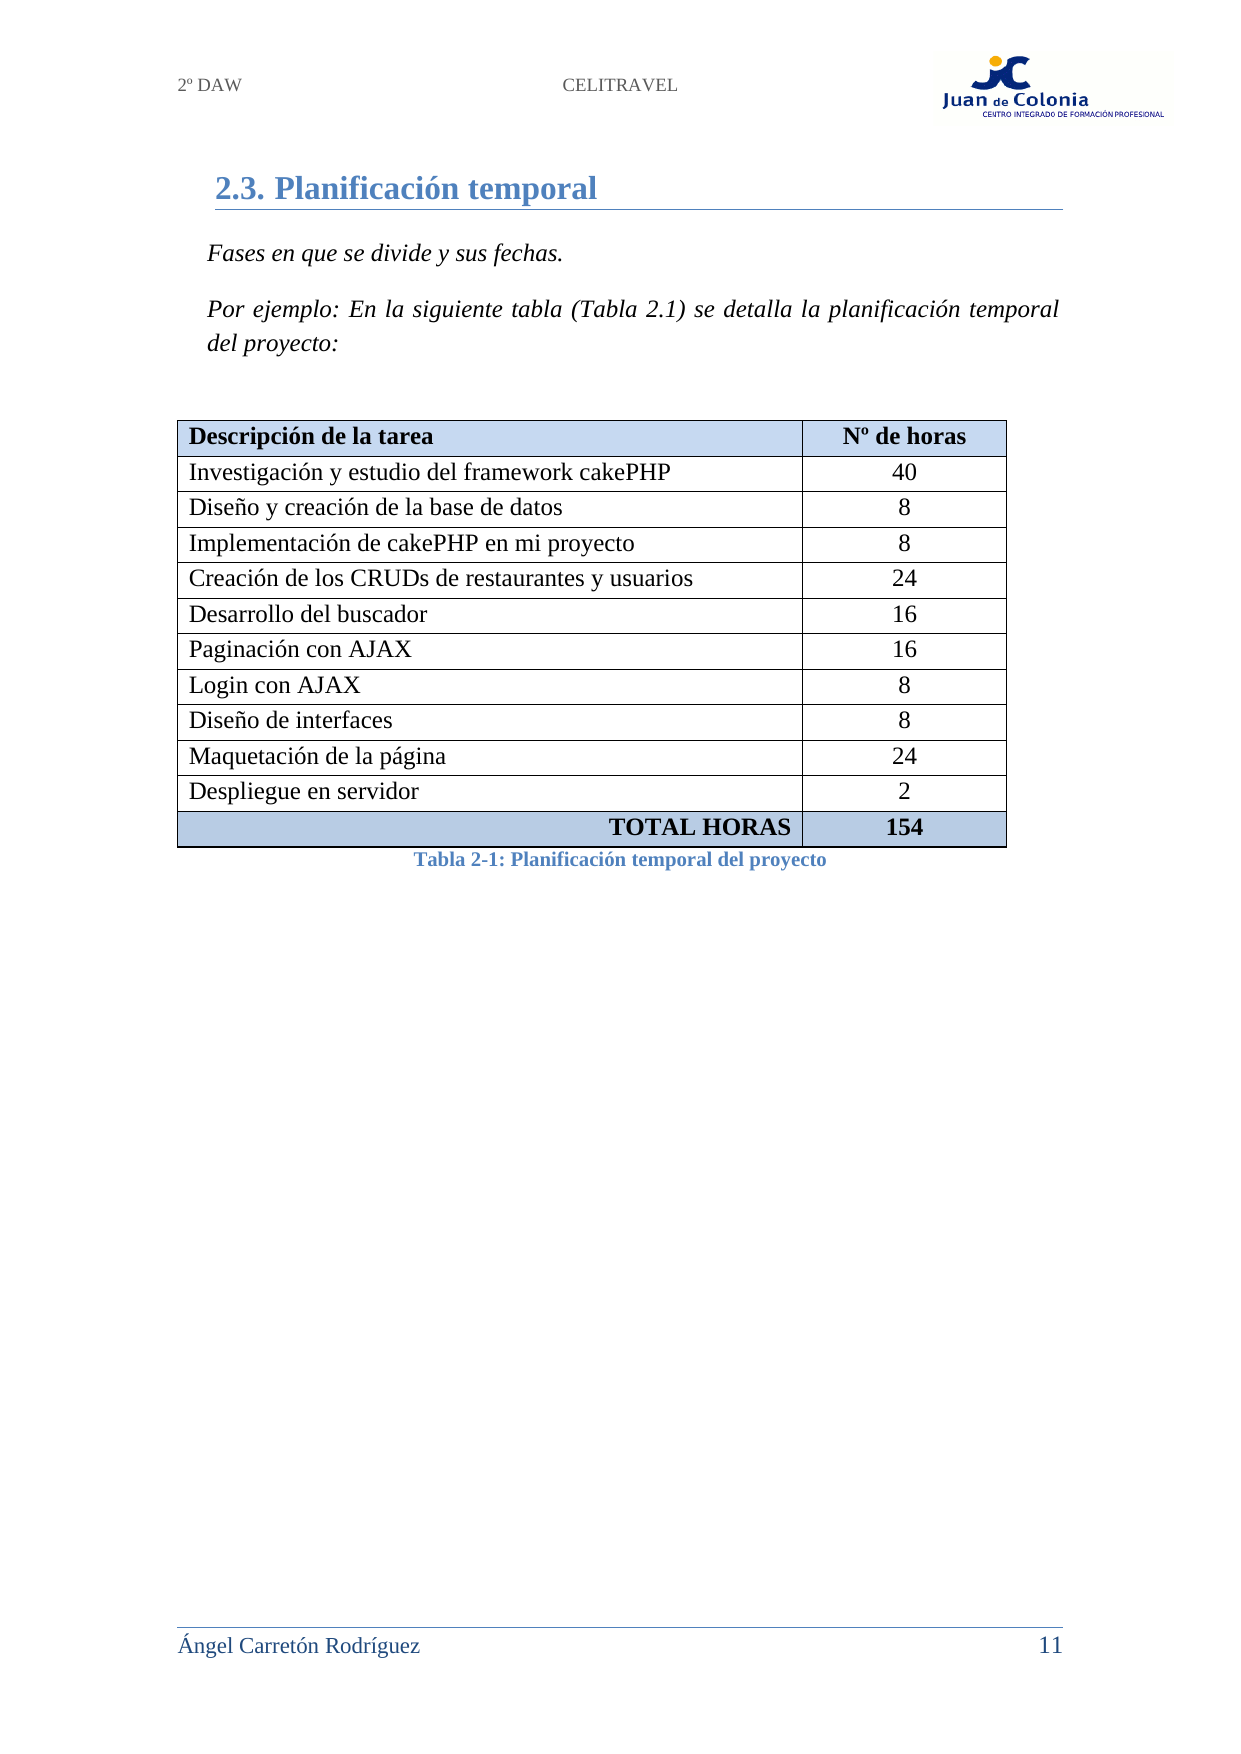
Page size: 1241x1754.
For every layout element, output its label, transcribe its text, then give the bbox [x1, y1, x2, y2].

table_cell Implementación de cakePHP en mi proyecto [178, 528, 802, 562]
picture [933, 51, 1175, 126]
table_cell Paginación con AJAX [178, 634, 802, 669]
table_cell 8 [803, 492, 1006, 527]
table_cell Maquetación de la página [178, 741, 802, 775]
table_cell Diseño de interfaces [178, 705, 802, 740]
table_header Nº de horas [803, 421, 1006, 456]
text Fases en que se divide y sus fechas. [207, 238, 1063, 267]
table_cell 8 [803, 705, 1006, 740]
table_cell 24 [803, 563, 1006, 598]
text Por ejemplo: En la siguiente tabla (Tabla 2.1) se detalla la planificación temporal del proyecto: [207, 294, 1063, 357]
table_cell 24 [803, 741, 1006, 775]
table_cell 8 [803, 670, 1006, 704]
table_header Descripción de la tarea [178, 421, 802, 456]
table_cell Diseño y creación de la base de datos [178, 492, 802, 527]
table_cell 16 [803, 634, 1006, 669]
table_cell 8 [803, 528, 1006, 562]
table_cell 16 [803, 599, 1006, 633]
subtitle Planificación temporal [215, 168, 1063, 209]
table_cell Login con AJAX [178, 670, 802, 704]
table_cell Investigación y estudio del framework cakePHP [178, 457, 802, 491]
table_cell Despliegue en servidor [178, 776, 802, 811]
table_cell Creación de los CRUDs de restaurantes y usuarios [178, 563, 802, 598]
table_cell 40 [803, 457, 1006, 491]
table_cell 2 [803, 776, 1006, 811]
table_cell Desarrollo del buscador [178, 599, 802, 633]
table_cell TOTAL HORAS [178, 812, 802, 846]
table_cell 154 [803, 812, 1006, 846]
